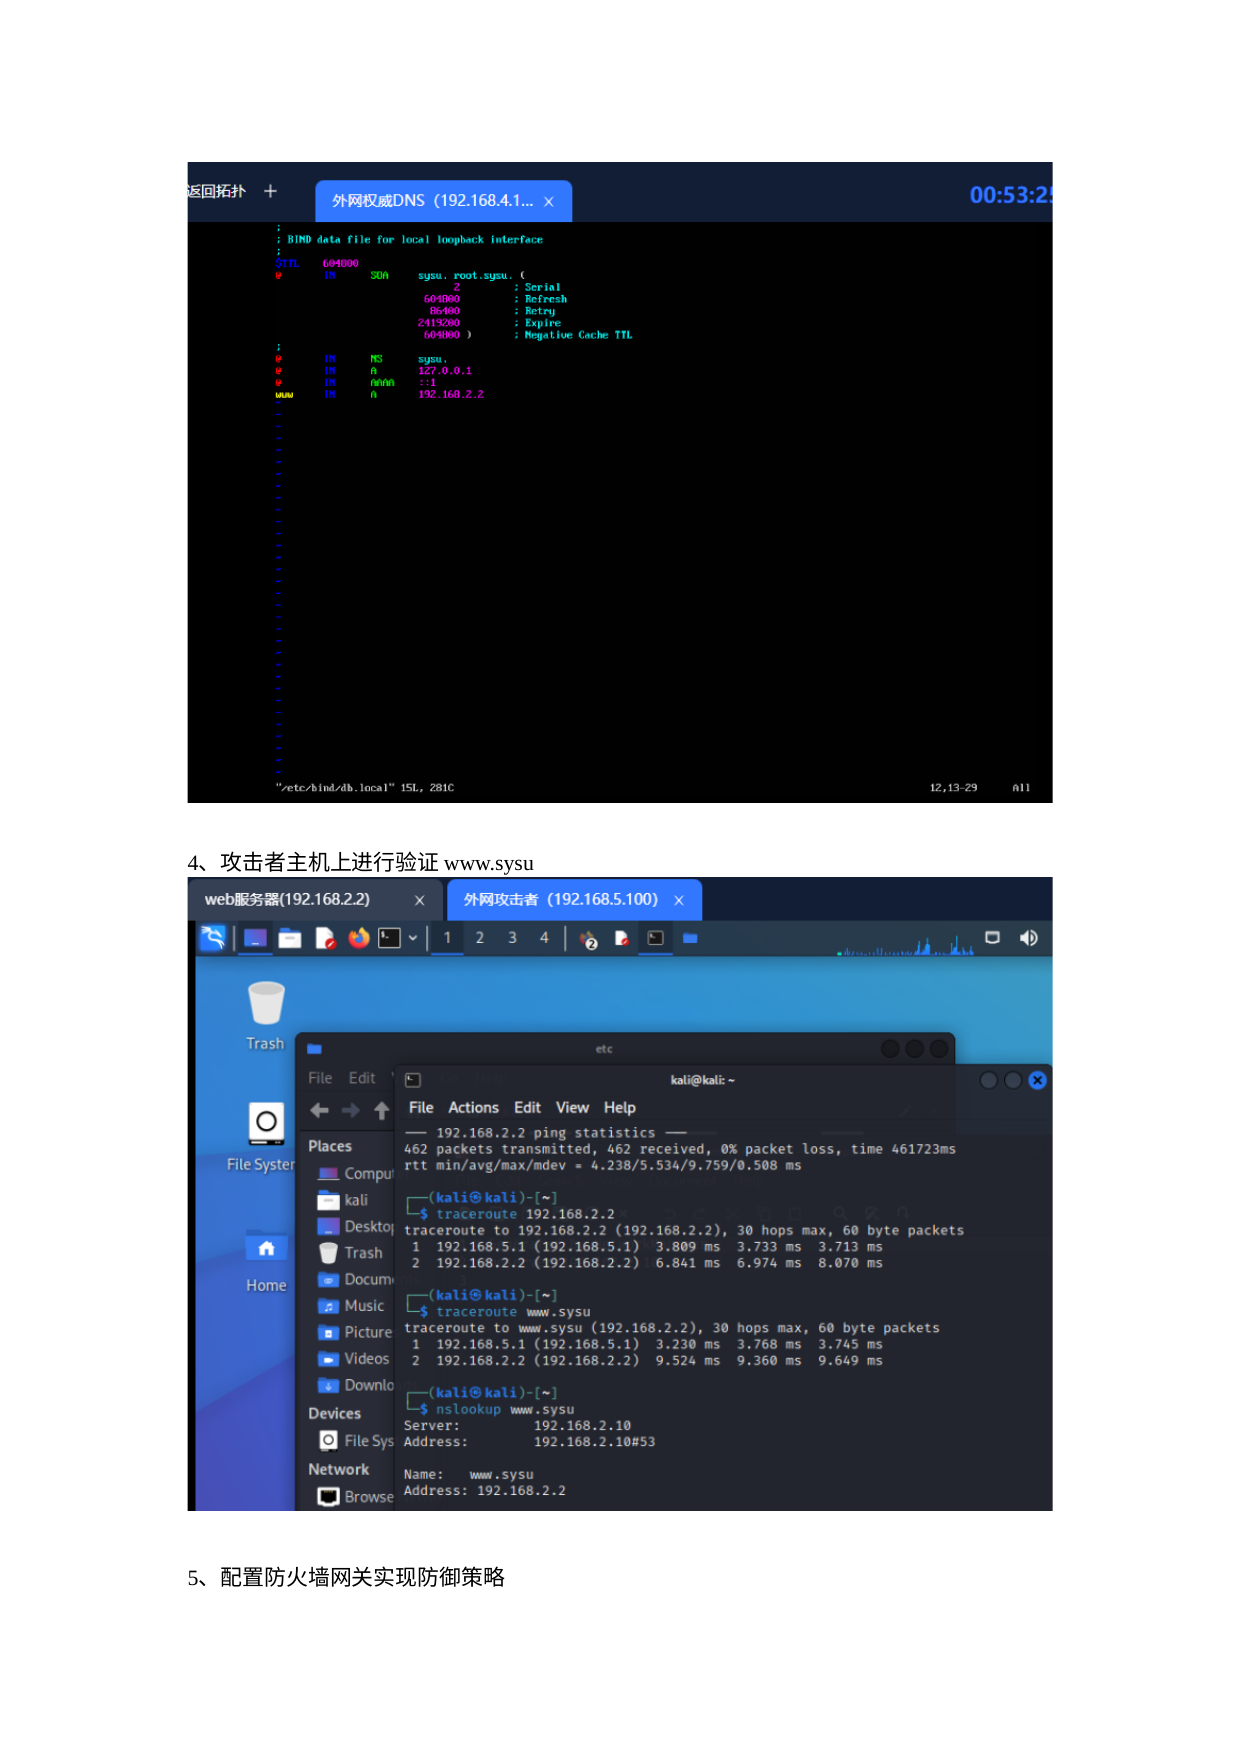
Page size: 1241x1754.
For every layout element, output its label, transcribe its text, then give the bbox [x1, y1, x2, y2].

text 5、配置防火墙网关实现防御策略 [187, 1559, 1053, 1592]
picture [187, 162, 1053, 803]
text 4、攻击者主机上进行验证www.sysu [187, 844, 1053, 877]
picture [187, 877, 1053, 1511]
